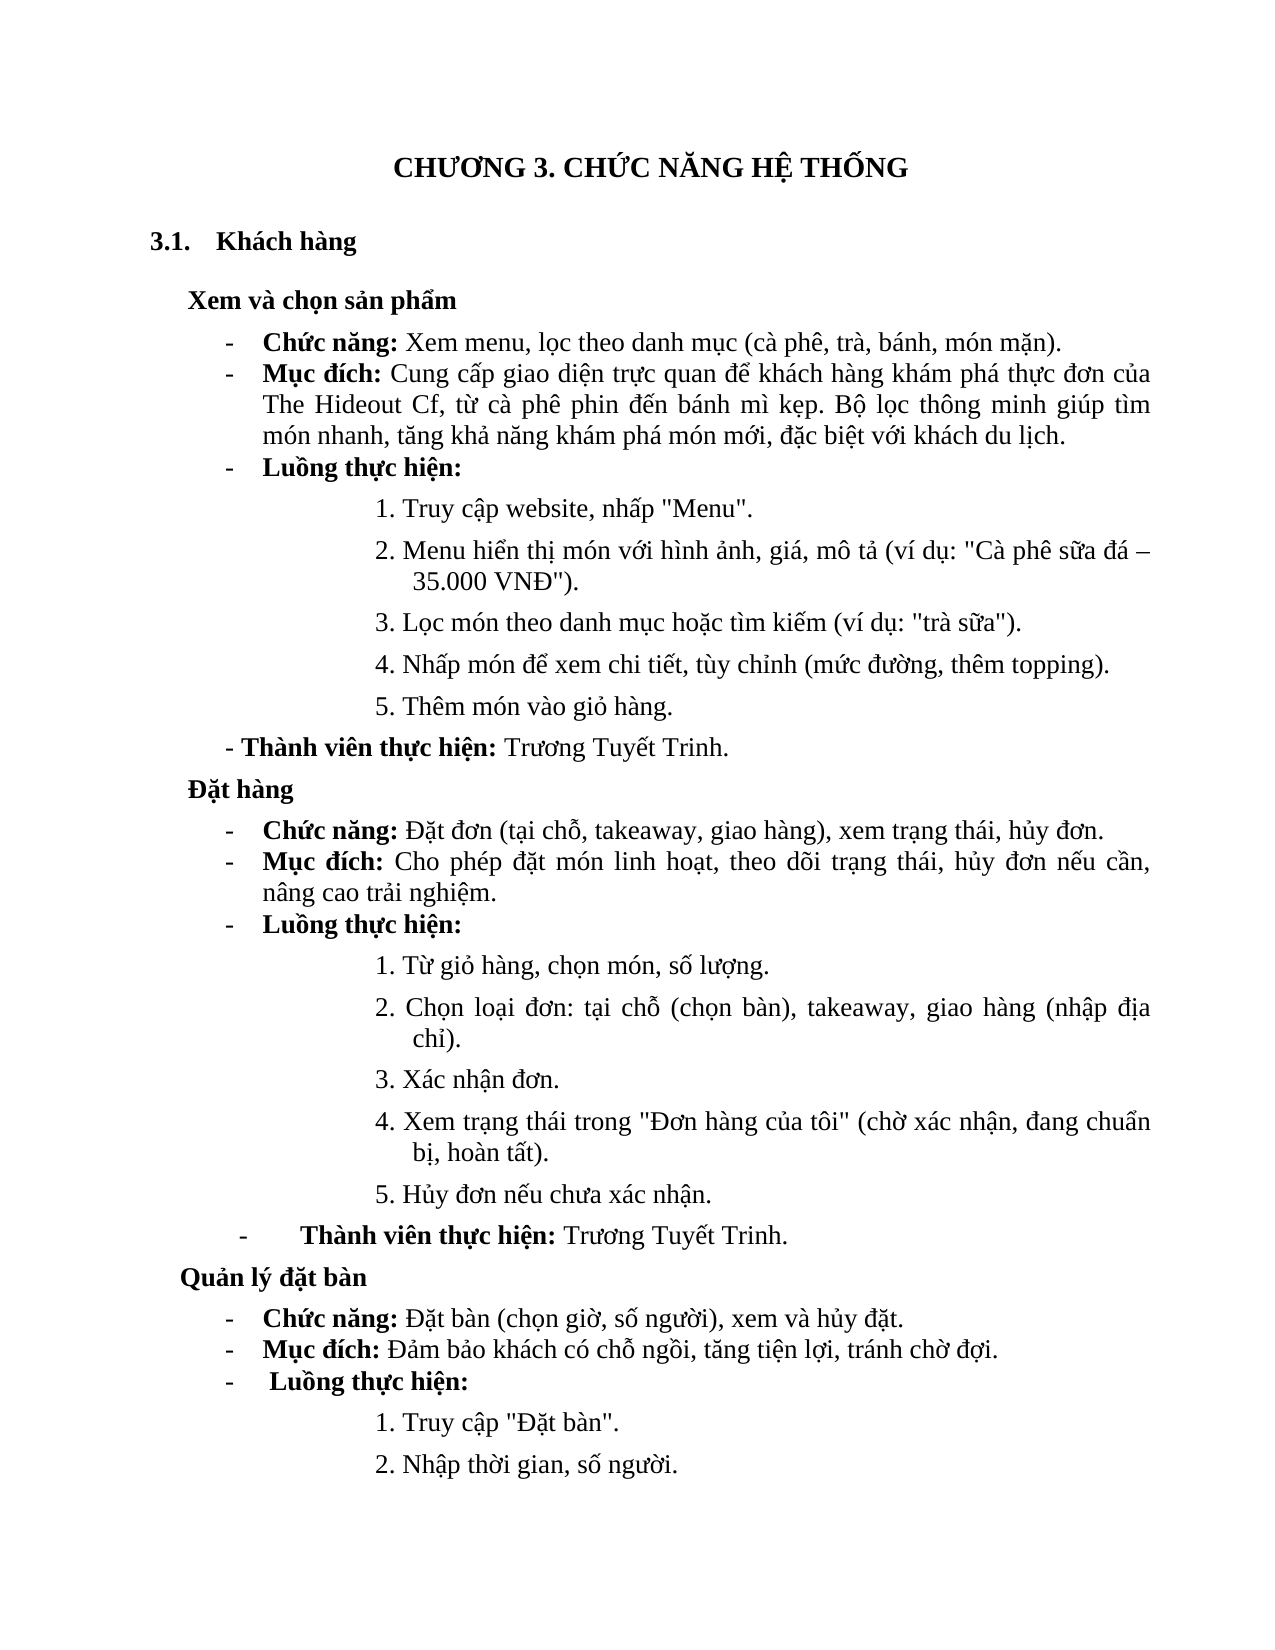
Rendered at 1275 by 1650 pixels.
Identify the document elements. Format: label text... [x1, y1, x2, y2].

text - Thành viên thực hiện: Trương Tuyết Trinh. [150, 731, 1152, 762]
text 3. Lọc món theo danh mục hoặc tìm kiếm (ví dụ: "trà sữa"). [375, 606, 1152, 638]
text Quản lý đặt bàn [150, 1261, 1152, 1292]
list Mục đích: Đảm bảo khách có chỗ ngồi, tăng tiện lợi, tránh chờ đợi. [225, 1334, 1152, 1365]
text 2. Menu hiển thị món với hình ảnh, giá, mô tả (ví dụ: "Cà phê sữa đá – 35.000 VNĐ"). [375, 534, 1152, 596]
list Mục đích: Cung cấp giao diện trực quan để khách hàng khám phá thực đơn của The Hideout Cf, từ cà phê phin đến bánh mì kẹp. Bộ lọc thông minh giúp tìm món nhanh, tăng khả năng khám phá món mới, đặc biệt với khách du lịch. [225, 357, 1152, 451]
list Chức năng: Đặt đơn (tại chỗ, takeaway, giao hàng), xem trạng thái, hủy đơn. [225, 814, 1152, 845]
text 5. Thêm món vào giỏ hàng. [375, 689, 1152, 721]
list Thành viên thực hiện: Trương Tuyết Trinh. [225, 1219, 1152, 1251]
list Luồng thực hiện: [225, 908, 1152, 939]
text 5. Hủy đơn nếu chưa xác nhận. [375, 1178, 1152, 1209]
list Luồng thực hiện: [225, 451, 1152, 482]
text 2. Nhập thời gian, số người. [375, 1448, 1152, 1479]
list Luồng thực hiện: [225, 1365, 1152, 1396]
list Chức năng: Đặt bàn (chọn giờ, số người), xem và hủy đặt. [225, 1302, 1152, 1334]
text 2. Chọn loại đơn: tại chỗ (chọn bàn), takeaway, giao hàng (nhập địa chỉ). [375, 991, 1152, 1053]
text Xem và chọn sản phẩm [150, 284, 1152, 316]
text 1. Truy cập website, nhấp "Menu". [375, 492, 1152, 523]
text 4. Xem trạng thái trong "Đơn hàng của tôi" (chờ xác nhận, đang chuẩn bị, hoàn tất). [375, 1105, 1152, 1167]
subtitle CHỨC NĂNG HỆ THỐNG [150, 150, 1152, 183]
text 1. Từ giỏ hàng, chọn món, số lượng. [375, 949, 1152, 980]
subtitle Khách hàng [150, 225, 1152, 256]
text 3. Xác nhận đơn. [375, 1063, 1152, 1095]
text 1. Truy cập "Đặt bàn". [375, 1406, 1152, 1437]
text 4. Nhấp món để xem chi tiết, tùy chỉnh (mức đường, thêm topping). [375, 648, 1152, 679]
list Mục đích: Cho phép đặt món linh hoạt, theo dõi trạng thái, hủy đơn nếu cần, nâng cao trải nghiệm. [225, 845, 1152, 908]
list Chức năng: Xem menu, lọc theo danh mục (cà phê, trà, bánh, món mặn). [225, 326, 1152, 357]
text Đặt hàng [150, 773, 1152, 804]
